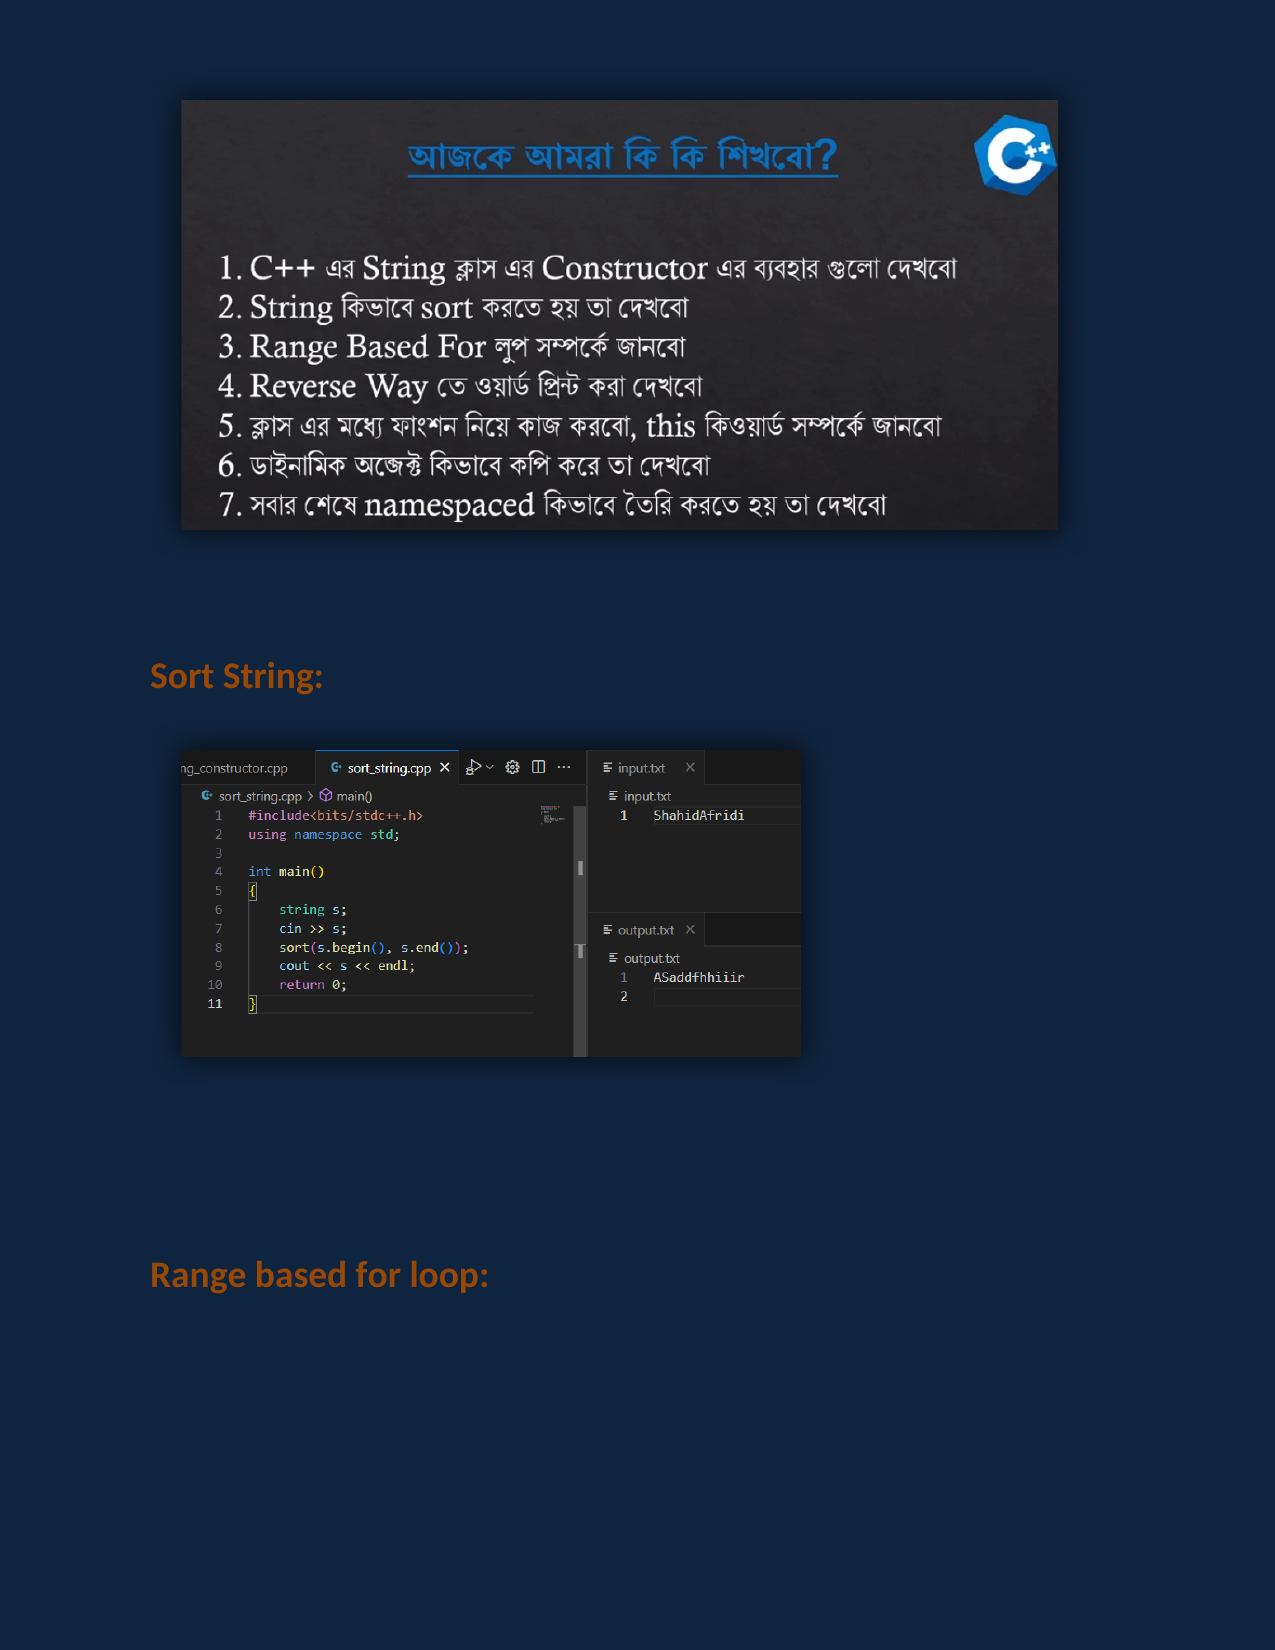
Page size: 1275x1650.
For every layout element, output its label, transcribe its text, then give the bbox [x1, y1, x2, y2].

text Range based for loop: [150, 1251, 1200, 1296]
text Sort String: [150, 652, 1200, 698]
picture [181, 750, 801, 1057]
picture [181, 100, 1059, 530]
